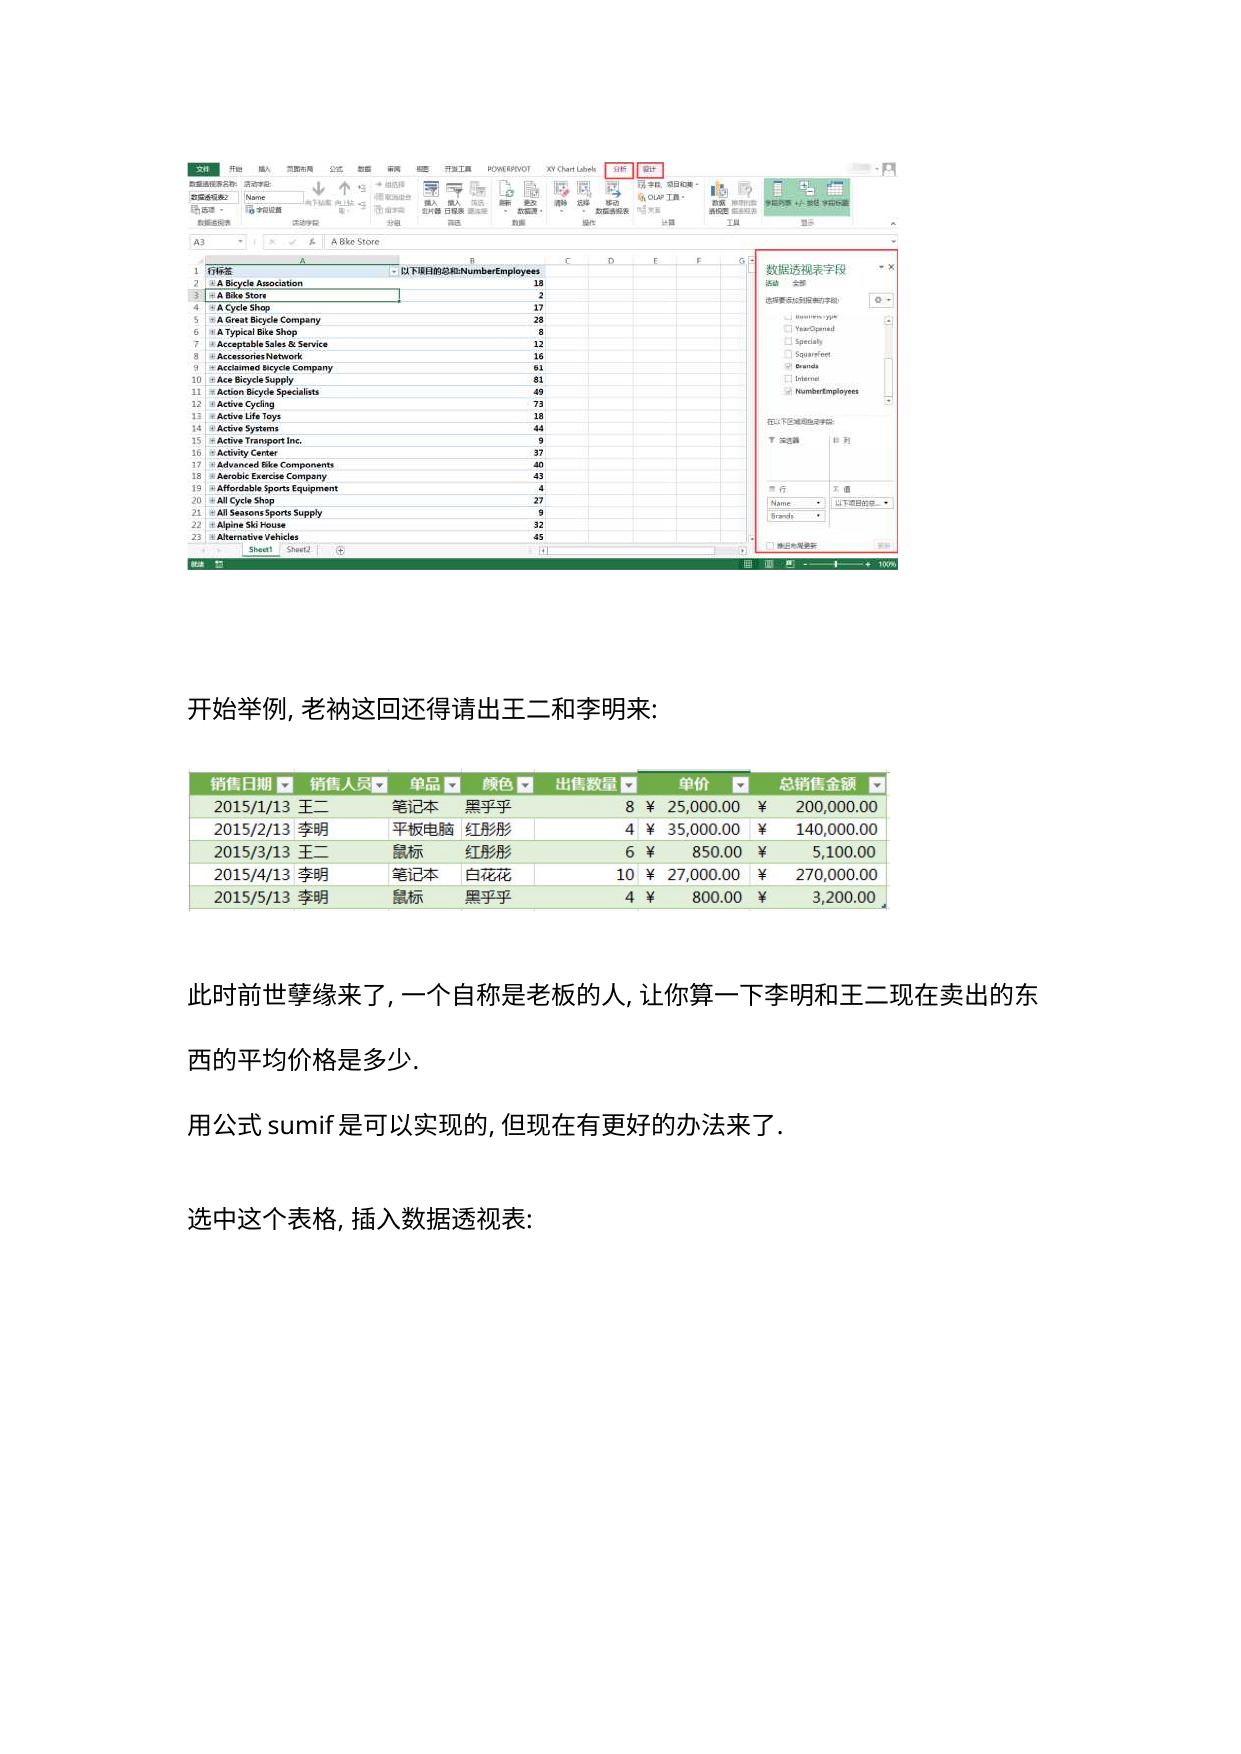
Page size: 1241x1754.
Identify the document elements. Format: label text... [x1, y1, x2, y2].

text 此时前世孽缘来了, 一个自称是老板的人, 让你算一下李明和王二现在卖出的东西的平均价格是多少. 用公式sumif是可以实现的, 但现在有更好的办法来了. [187, 961, 1053, 1156]
text 选中这个表格, 插入数据透视表: [187, 1185, 1053, 1250]
text 开始举例, 老衲这回还得请出王二和李明来: [187, 675, 1053, 740]
picture [187, 769, 890, 911]
picture [187, 162, 898, 570]
